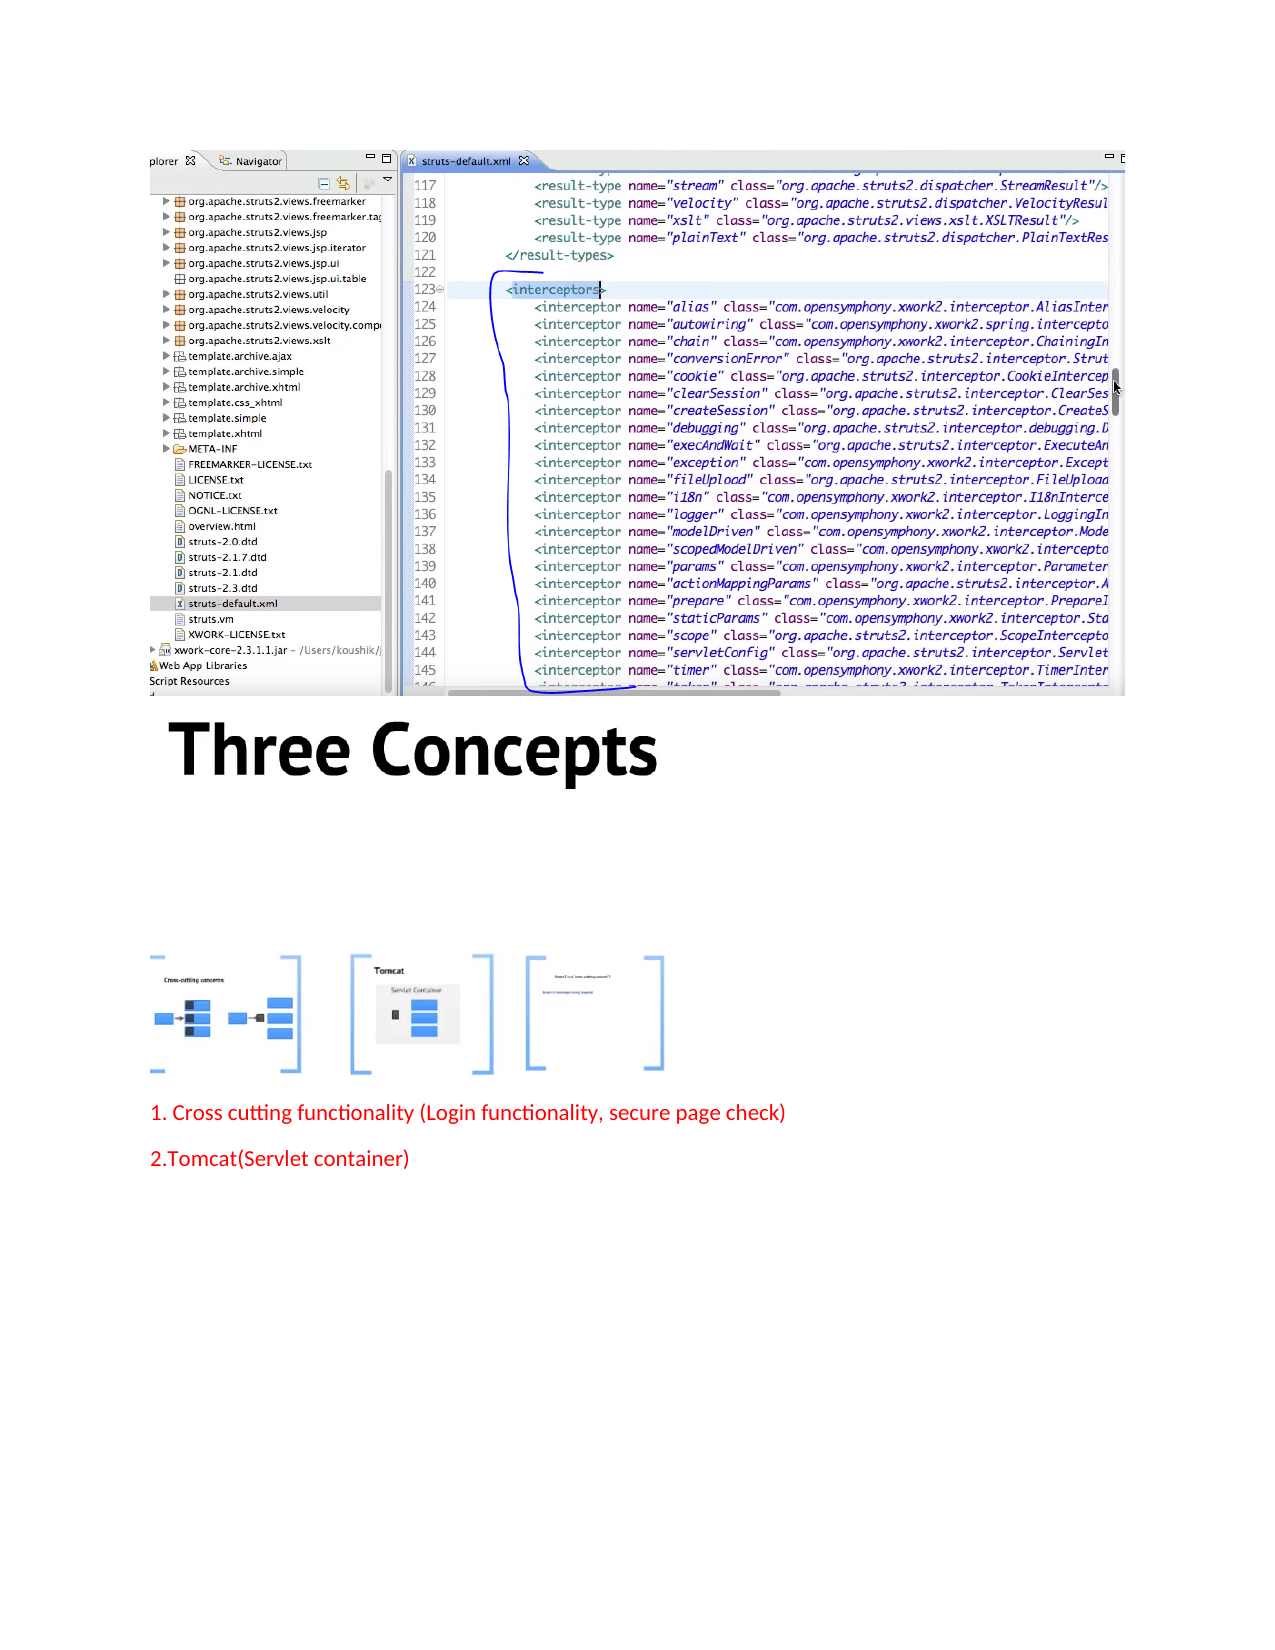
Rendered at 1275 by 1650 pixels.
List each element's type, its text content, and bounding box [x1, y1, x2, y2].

text 1. Cross cutting functionality (Login functionality, secure page check) [150, 1098, 1125, 1126]
picture [150, 150, 1125, 696]
text 2.Tomcat(Servlet container) [150, 1144, 1125, 1172]
picture [150, 714, 669, 1079]
